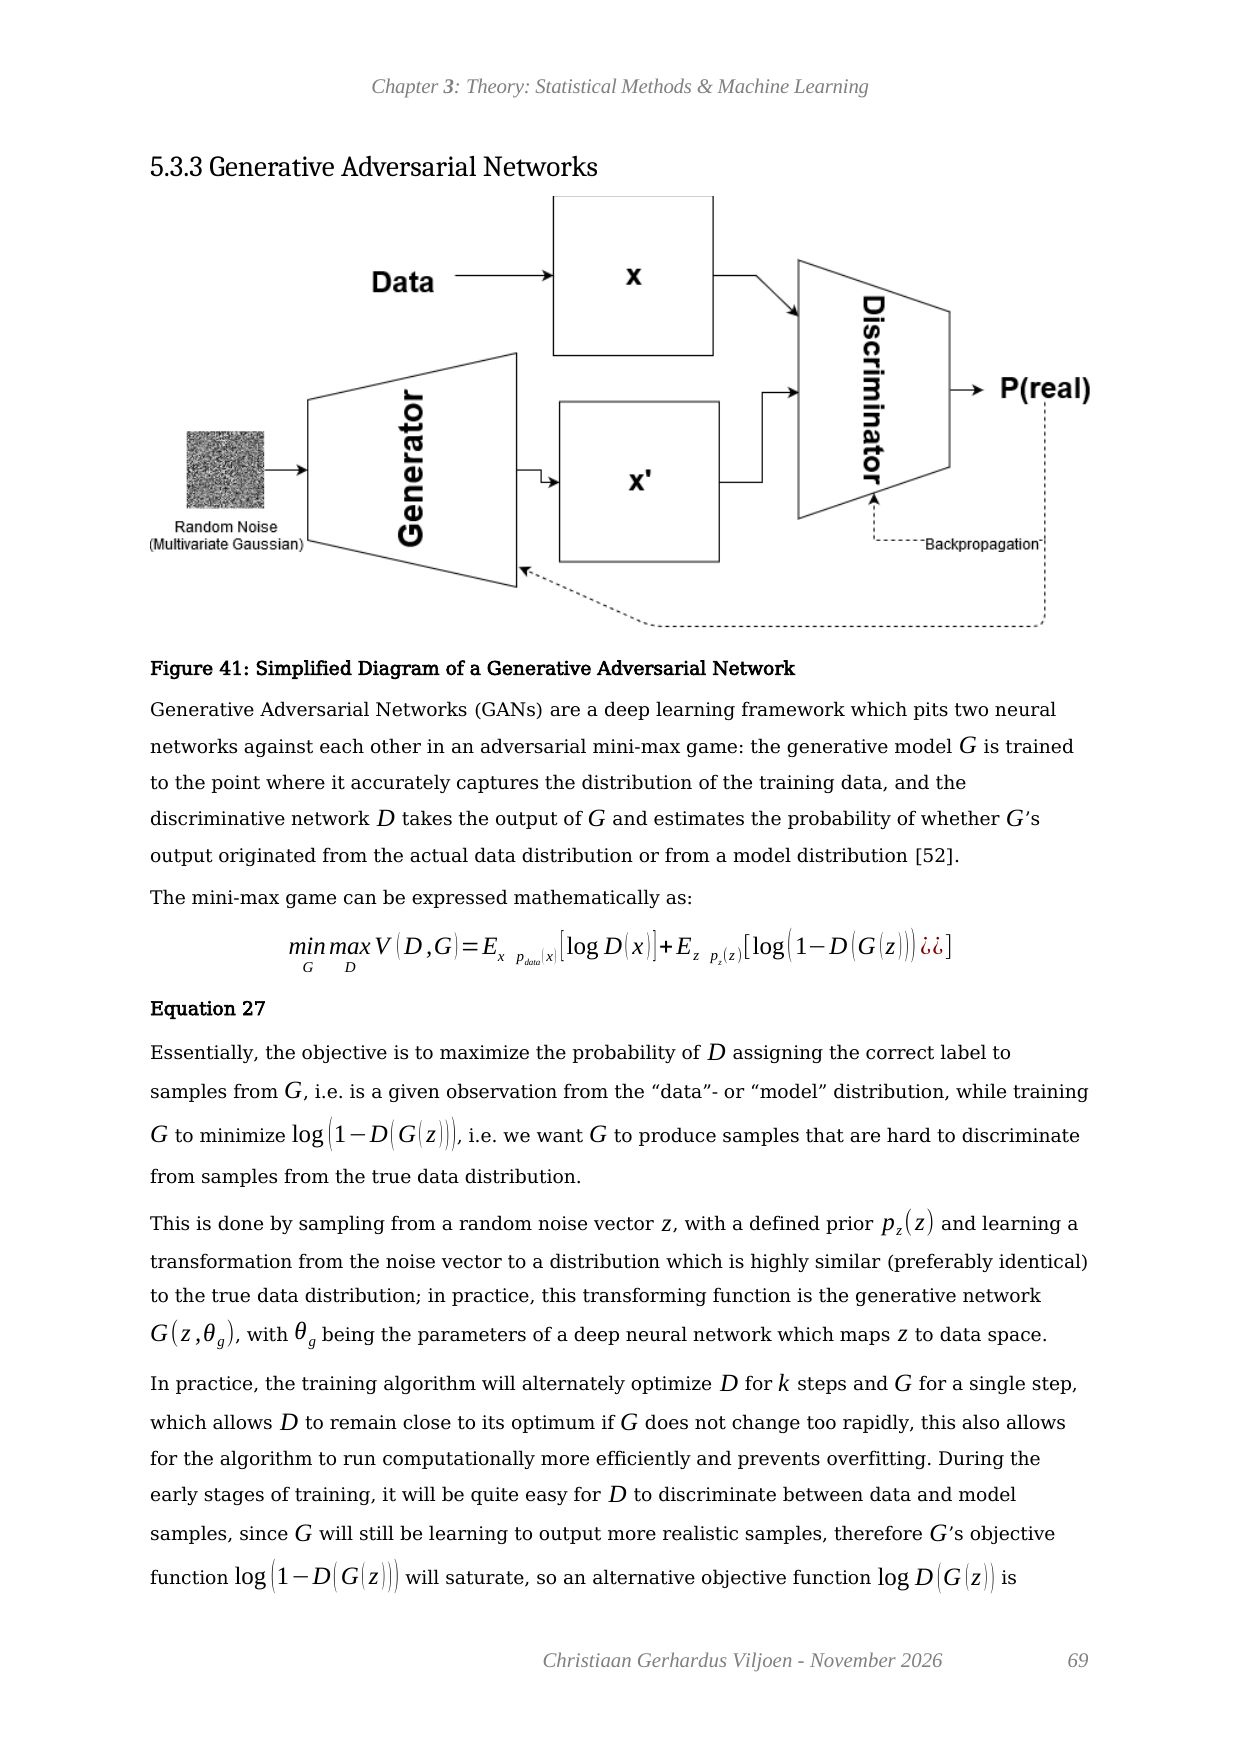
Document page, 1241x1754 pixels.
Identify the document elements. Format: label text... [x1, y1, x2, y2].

text The mini-max game can be expressed mathematically as: [150, 885, 1090, 908]
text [150, 1369, 1090, 1596]
picture [150, 196, 1091, 637]
text Essentially, the objective is to maximize the probability of assigning the correct label to samples from , i.e. is a given observation from the “data”- or “model” distribution, while training to minimize , i.e. we want to produce samples that are hard to discriminate from samples from the true data distribution. [150, 1038, 1090, 1187]
text This is done by sampling from a random noise vector , with a defined prior and learning a transformation from the noise vector to a distribution which is highly similar (preferably identical) to the true data distribution; in practice, this transforming function is the generative network , with being the parameters of a deep neural network which maps to data space. [150, 1207, 1090, 1350]
text Figure 41: Simplified Diagram of a Generative Adversarial Network [150, 656, 1090, 678]
text Equation 27 [150, 996, 1090, 1019]
text Generative Adversarial Networks (GANs) are a deep learning framework which pits two neural networks against each other in an adversarial mini-max game: the generative model is trained to the point where it accurately captures the distribution of the training data, and the discriminative network takes the output of and estimates the probability of whether ’s output originated from the actual data distribution or from a model distribution . [150, 698, 1090, 866]
subtitle Generative Adversarial Networks [150, 150, 1090, 183]
